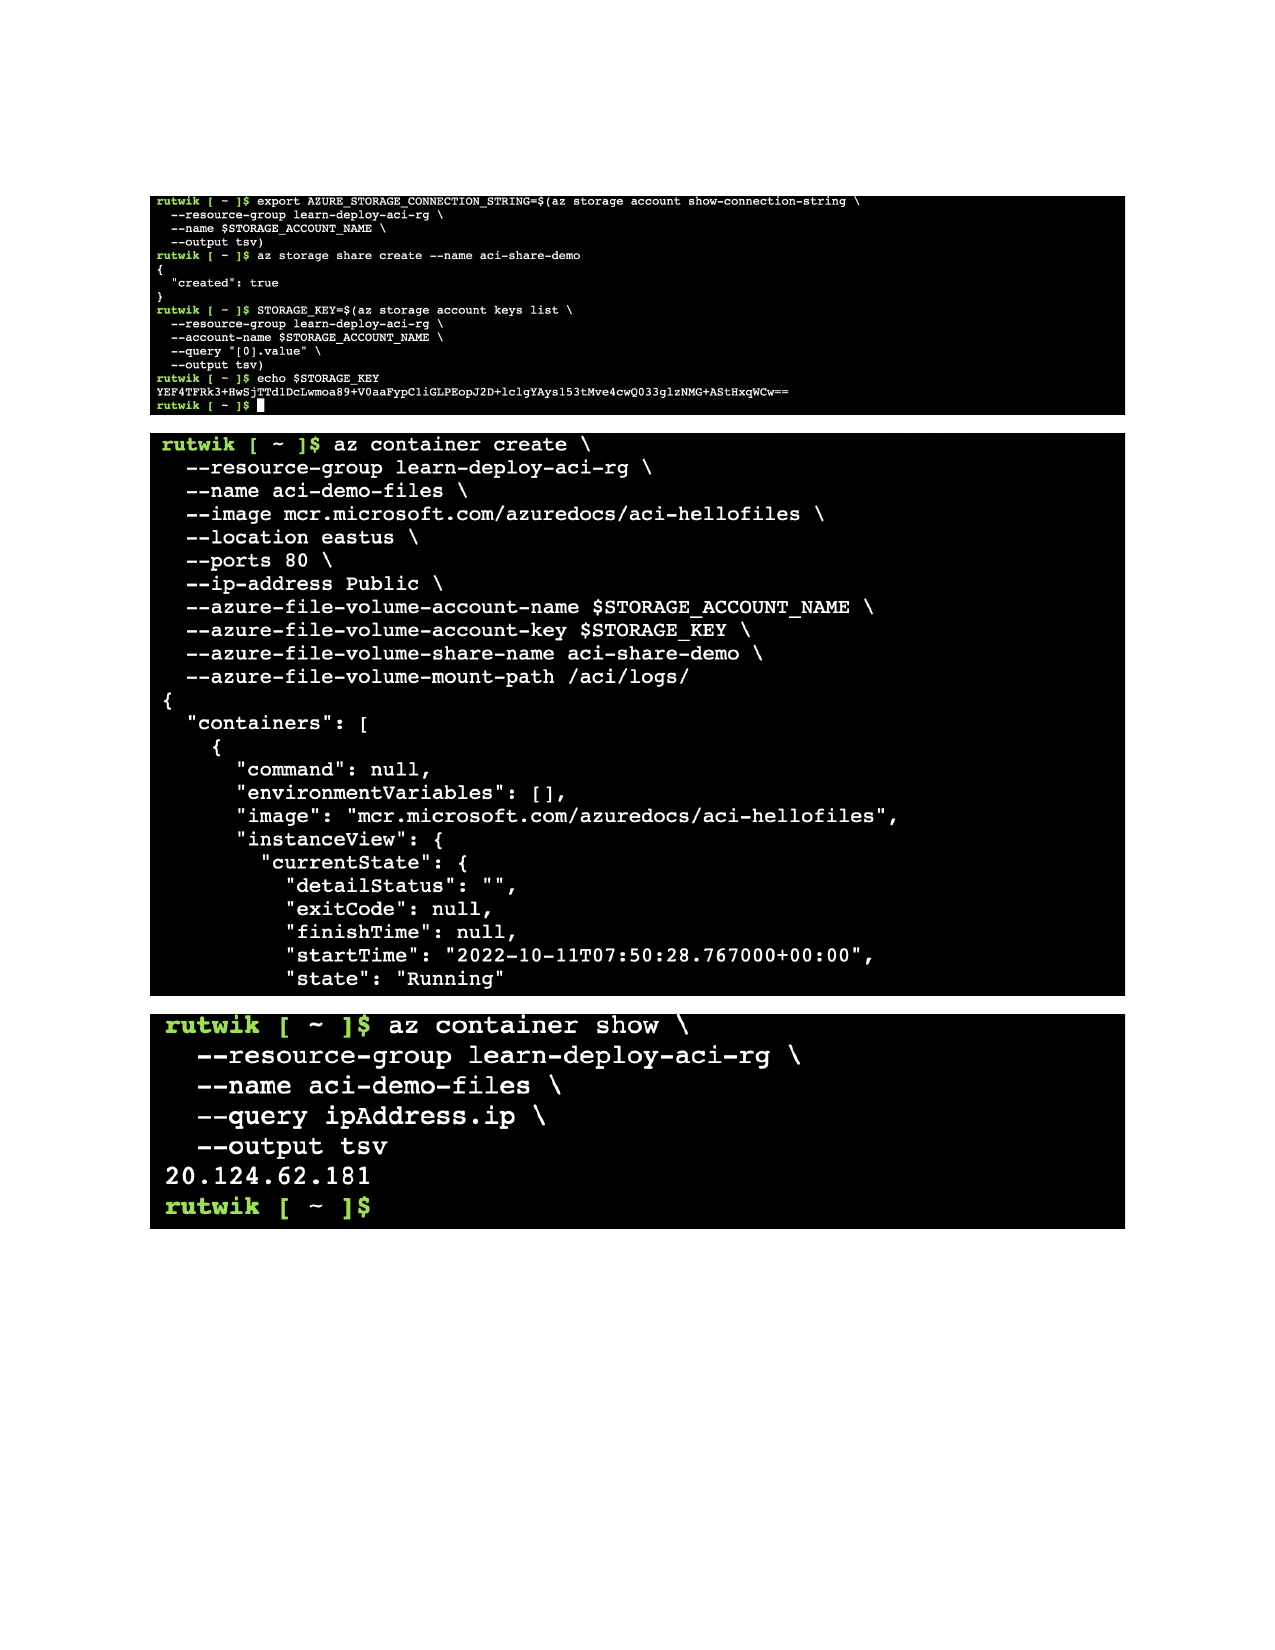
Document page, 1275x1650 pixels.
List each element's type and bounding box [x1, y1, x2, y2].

picture [150, 433, 1125, 996]
picture [150, 196, 1125, 415]
picture [150, 1014, 1125, 1229]
